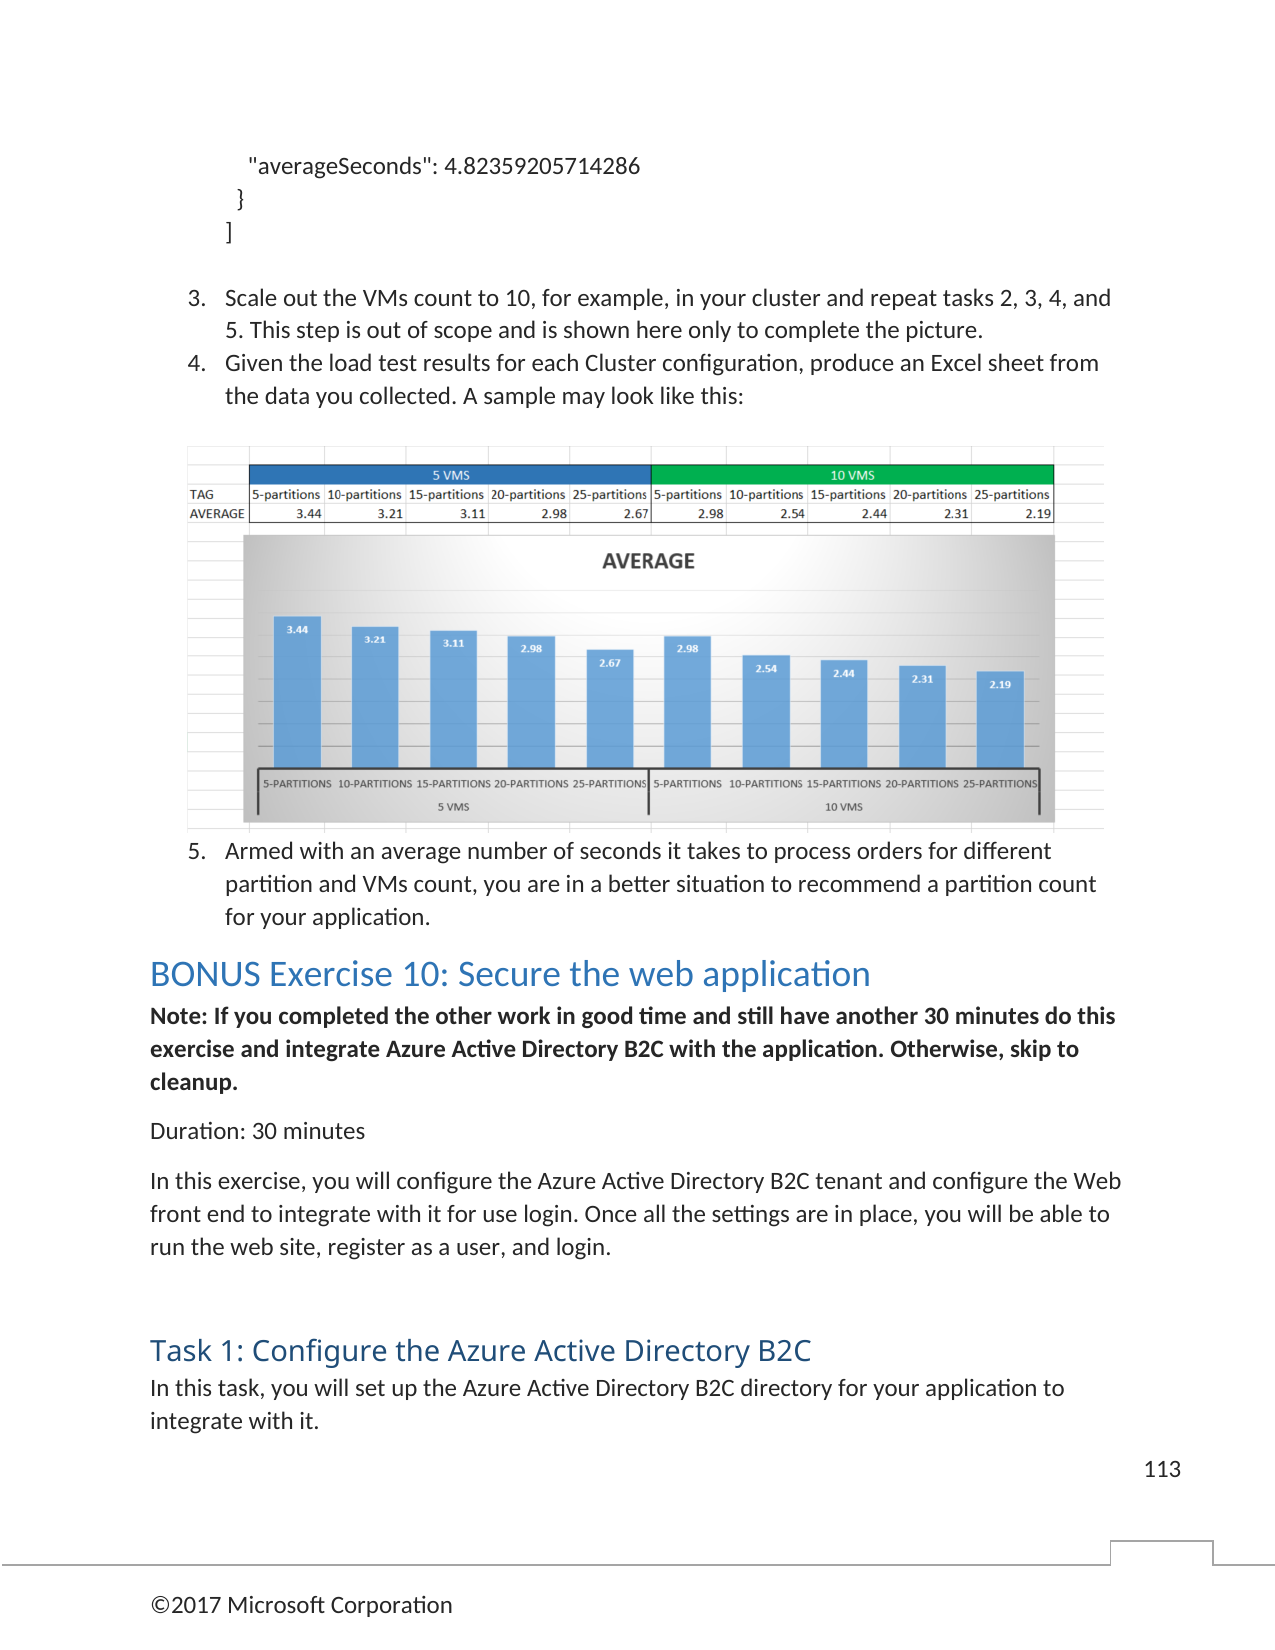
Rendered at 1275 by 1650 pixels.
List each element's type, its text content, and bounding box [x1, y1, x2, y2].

subtitle BONUS Exercise 10: Secure the web application [150, 950, 1125, 996]
subtitle Task 1: Configure the Azure Active Directory B2C [150, 1330, 1125, 1369]
text Note: If you completed the other work in good time and still have another 30 minutes do this exercise and integrate Azure Active Directory B2C with the application. Otherwise, skip to cleanup. [150, 1000, 1125, 1096]
list "averageSeconds": 4.82359205714286 [225, 150, 1125, 181]
picture [187, 446, 1104, 833]
text Duration: 30 minutes [150, 1115, 1125, 1146]
list } [225, 183, 1125, 213]
text In this task, you will set up the Azure Active Directory B2C directory for your application to integrate with it. [150, 1373, 1125, 1436]
list ] [225, 216, 1125, 246]
list Scale out the VMs count to 10, for example, in your cluster and repeat tasks 2, 3, 4, and 5. This step is out of scope and is shown here only to complete the picture. [187, 282, 1125, 345]
text In this exercise, you will configure the Azure Active Directory B2C tenant and configure the Web front end to integrate with it for use login. Once all the settings are in place, you will be able to run the web site, register as a user, and login. [150, 1165, 1125, 1261]
list Armed with an average number of seconds it takes to process orders for different partition and VMs count, you are in a better situation to recommend a partition count for your application. [187, 835, 1125, 931]
list Given the load test results for each Cluster configuration, produce an Excel sheet from the data you collected. A sample may look like this: [187, 347, 1125, 411]
